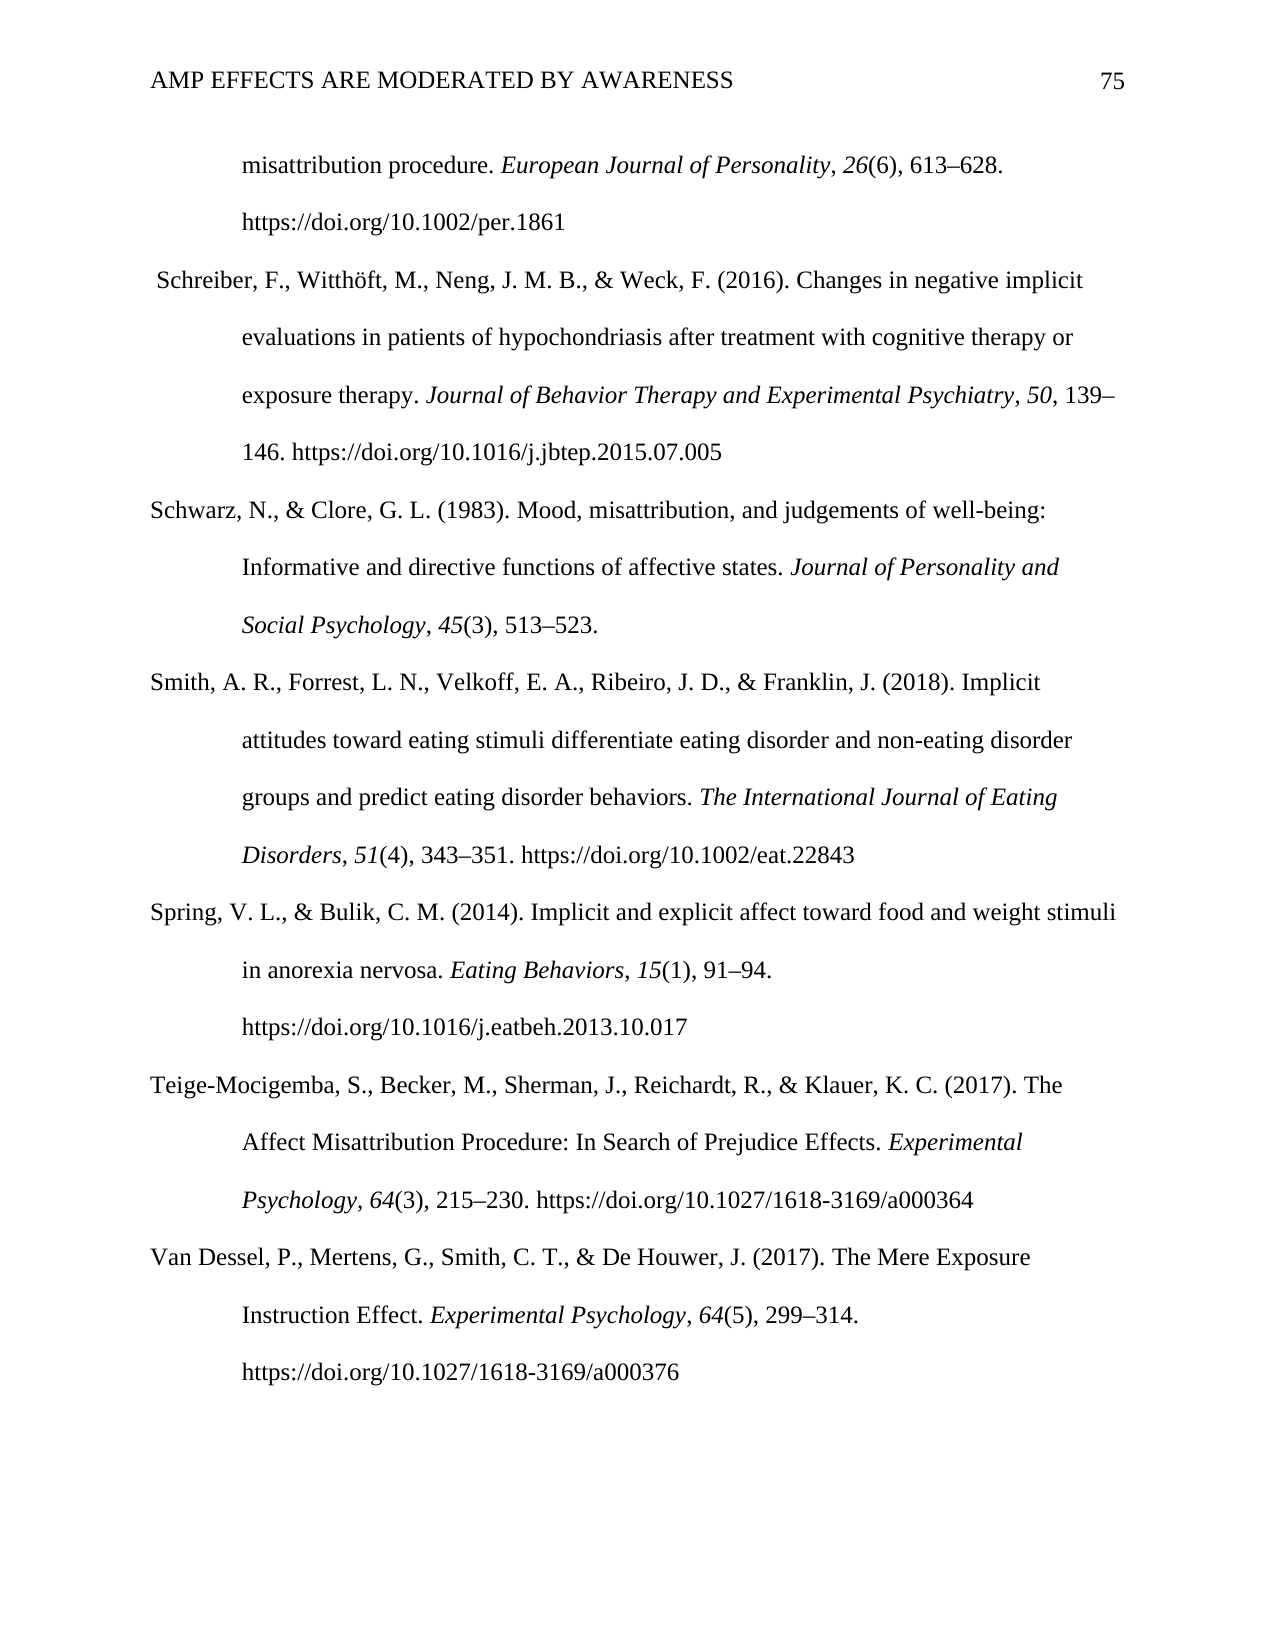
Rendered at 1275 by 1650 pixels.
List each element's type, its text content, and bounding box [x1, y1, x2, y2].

text Schreiber, F., Witthöft, M., Neng, J. M. B., & Weck, F. (2016). Changes in negative implicit evaluations in patients of hypochondriasis after treatment with cognitive therapy or exposure therapy. Journal of Behavior Therapy and Experimental Psychiatry, 50, 139–146. https://doi.org/10.1016/j.jbtep.2015.07.005 [150, 265, 1125, 466]
text Smith, A. R., Forrest, L. N., Velkoff, E. A., Ribeiro, J. D., & Franklin, J. (2018). Implicit attitudes toward eating stimuli differentiate eating disorder and non-eating disorder groups and predict eating disorder behaviors. The International Journal of Eating Disorders, 51(4), 343–351. https://doi.org/10.1002/eat.22843 [150, 667, 1125, 869]
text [150, 150, 1125, 236]
text Schwarz, N., & Clore, G. L. (1983). Mood, misattribution, and judgements of well-being: Informative and directive functions of affective states. Journal of Personality and Social Psychology, 45(3), 513–523. [150, 495, 1125, 639]
text Teige-Mocigemba, S., Becker, M., Sherman, J., Reichardt, R., & Klauer, K. C. (2017). The Affect Misattribution Procedure: In Search of Prejudice Effects. Experimental Psychology, 64(3), 215–230. https://doi.org/10.1027/1618-3169/a000364 [150, 1070, 1125, 1214]
text Spring, V. L., & Bulik, C. M. (2014). Implicit and explicit affect toward food and weight stimuli in anorexia nervosa. Eating Behaviors, 15(1), 91–94. https://doi.org/10.1016/j.eatbeh.2013.10.017 [150, 897, 1125, 1041]
text Van Dessel, P., Mertens, G., Smith, C. T., & De Houwer, J. (2017). The Mere Exposure Instruction Effect. Experimental Psychology, 64(5), 299–314. https://doi.org/10.1027/1618-3169/a000376 [150, 1242, 1125, 1386]
